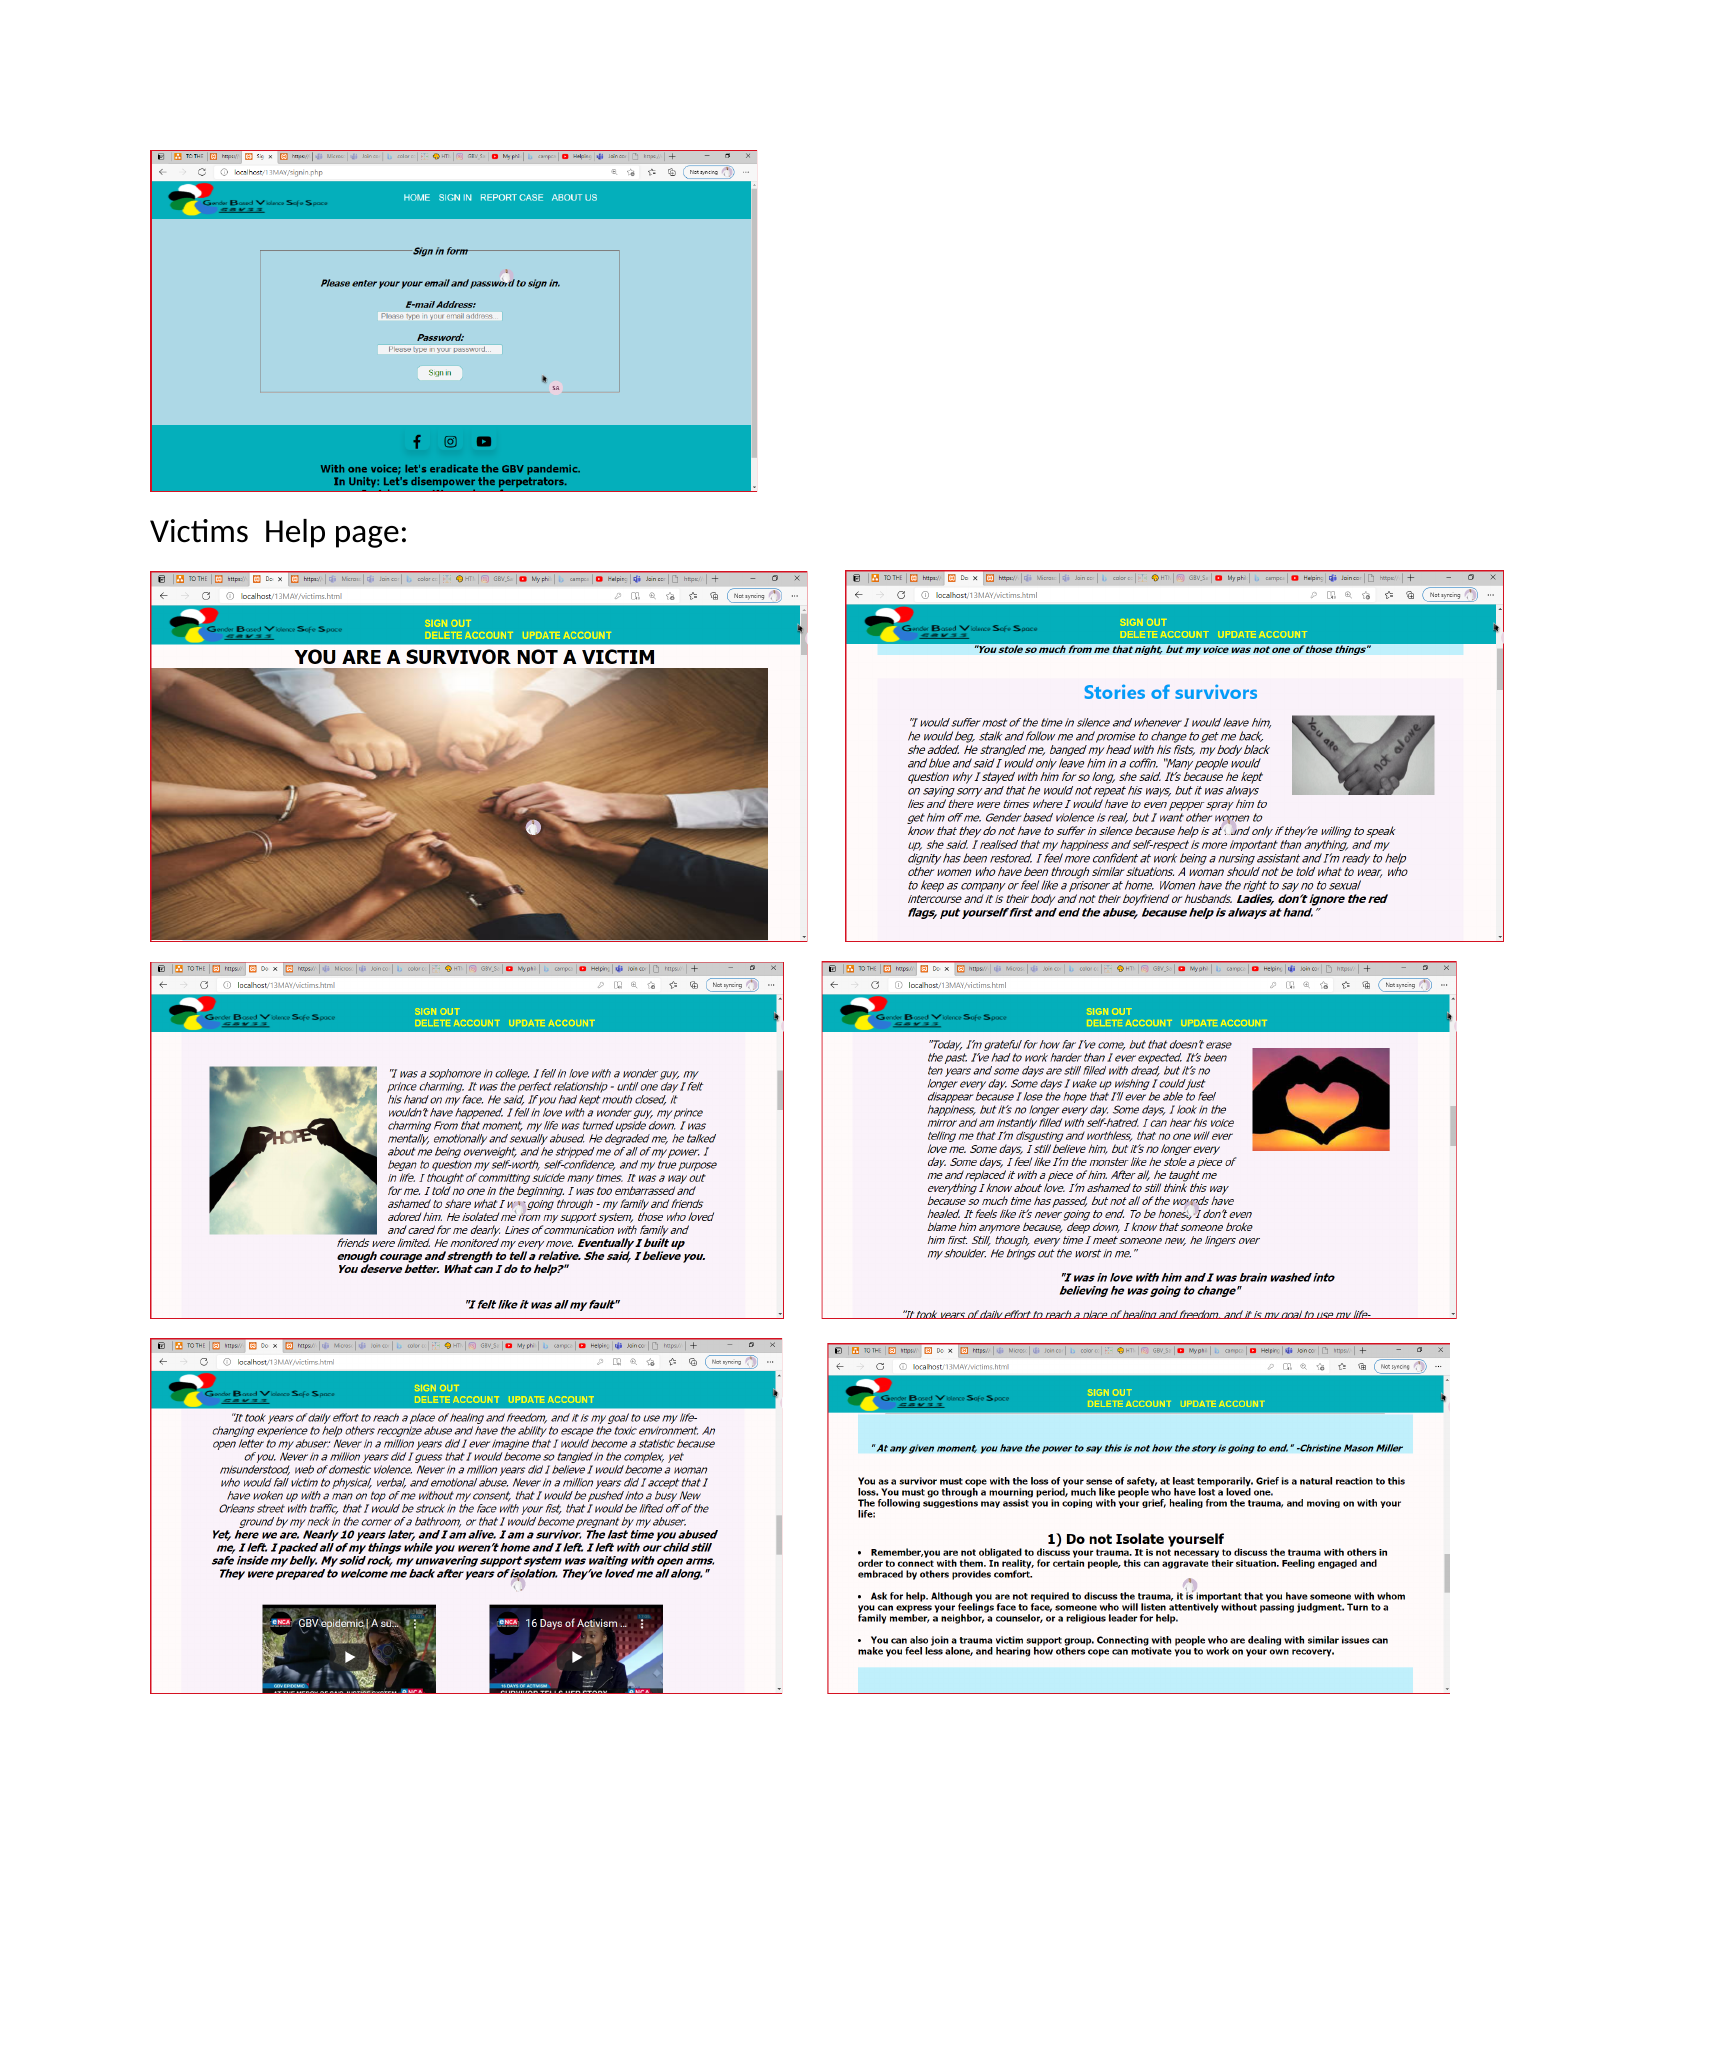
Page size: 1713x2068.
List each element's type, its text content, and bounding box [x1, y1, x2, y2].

picture [150, 962, 784, 1319]
picture [845, 570, 1504, 942]
text Victims Help page: [150, 510, 1563, 551]
picture [150, 150, 758, 492]
picture [150, 571, 808, 942]
picture [150, 1338, 783, 1694]
picture [821, 961, 1457, 1319]
picture [827, 1343, 1450, 1694]
